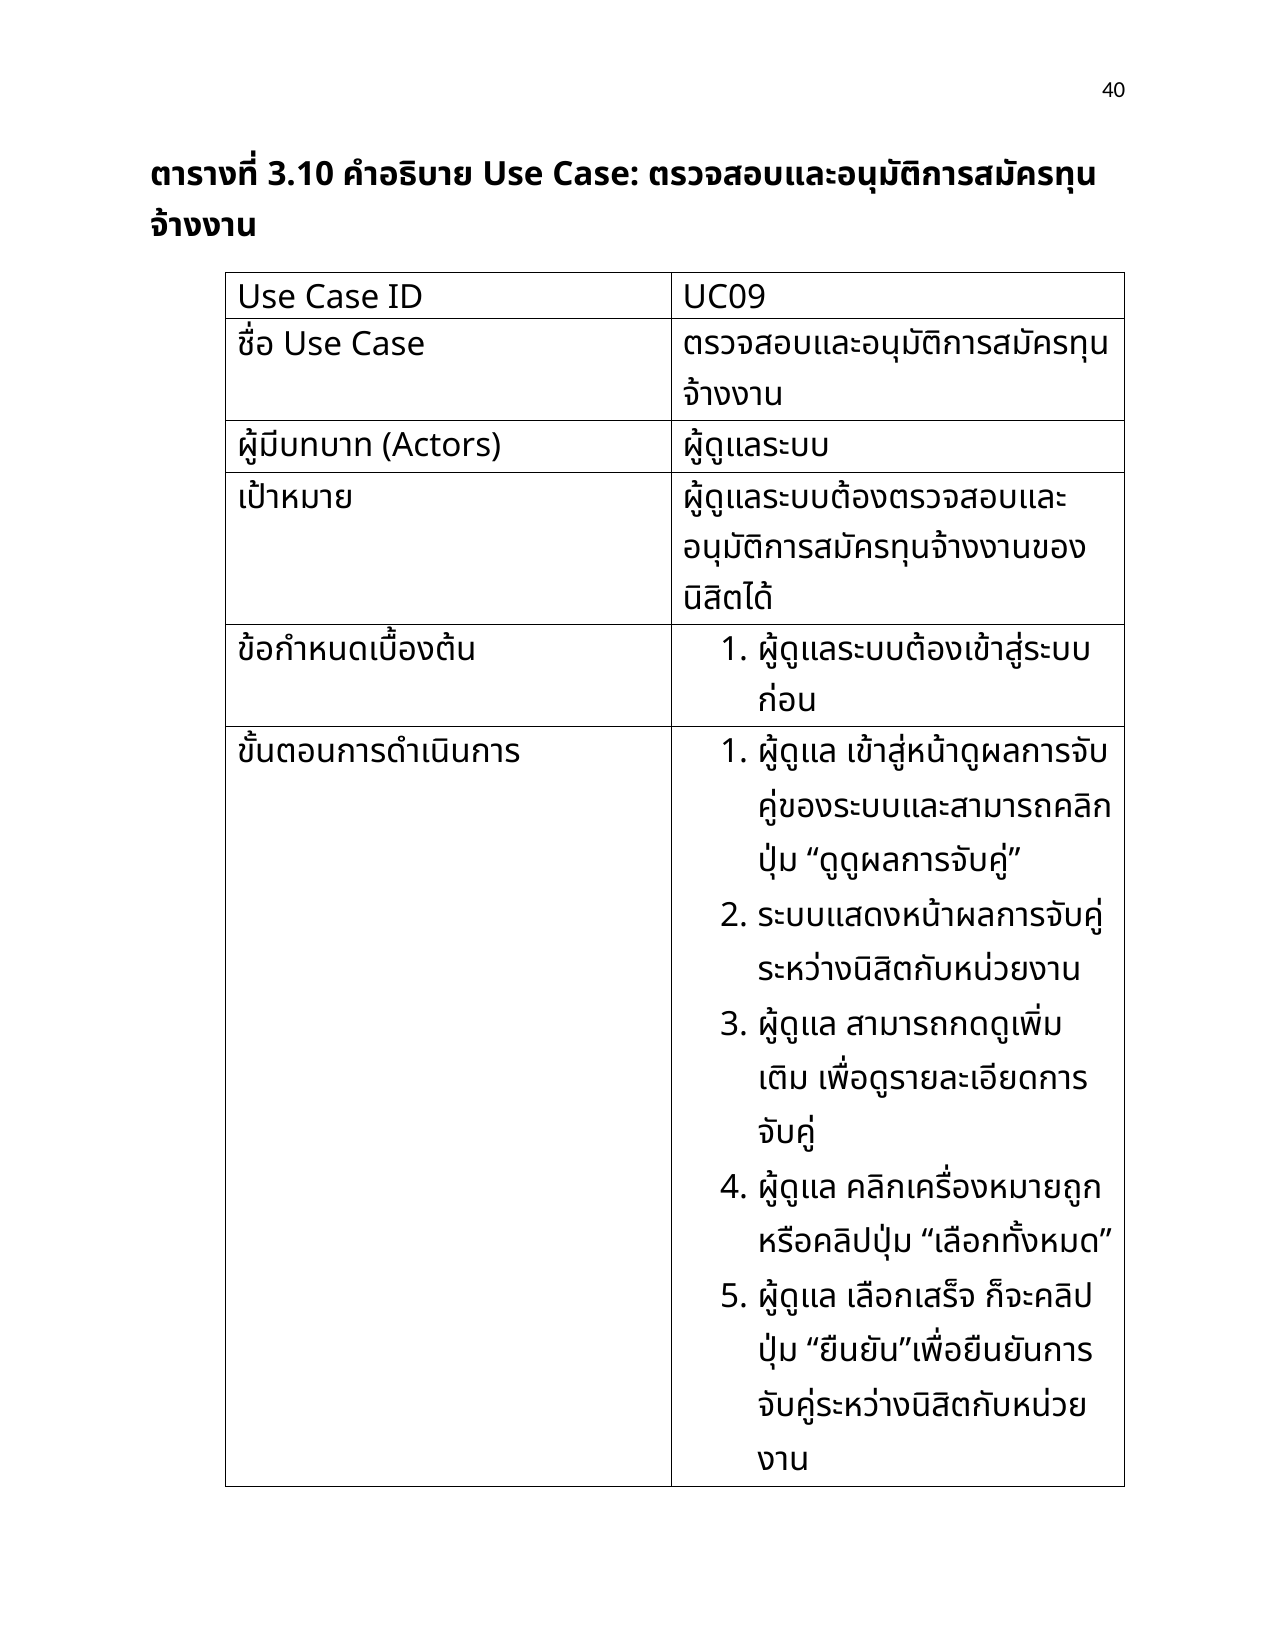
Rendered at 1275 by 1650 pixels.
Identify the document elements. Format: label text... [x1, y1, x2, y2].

table_cell ตรวจสอบและอนุมัติการสมัครทุนจ้างงาน [672, 319, 1124, 420]
table_cell ข้อกำหนดเบื้องต้น [226, 625, 671, 726]
text ตารางที่ 3.10 คำอธิบาย Use Case: ตรวจสอบและอนุมัติการสมัครทุนจ้างงาน [150, 150, 1125, 251]
table_cell ผู้ดูแลระบบต้องเข้าสู่ระบบก่อน [672, 625, 1124, 726]
table_cell ผู้ดูแลระบบต้องตรวจสอบและอนุมัติการสมัครทุนจ้างงานของนิสิตได้ [672, 473, 1124, 624]
table_cell เป้าหมาย [226, 473, 671, 624]
table_header UC09 [672, 273, 1124, 318]
table_cell ผู้มีบทบาท (Actors) [226, 421, 671, 472]
table_header Use Case ID [226, 273, 671, 318]
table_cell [672, 727, 1124, 1486]
table_cell ชื่อ Use Case [226, 319, 671, 420]
table_cell ผู้ดูแลระบบ [672, 421, 1124, 472]
table_cell ขั้นตอนการดำเนินการ [226, 727, 671, 1486]
